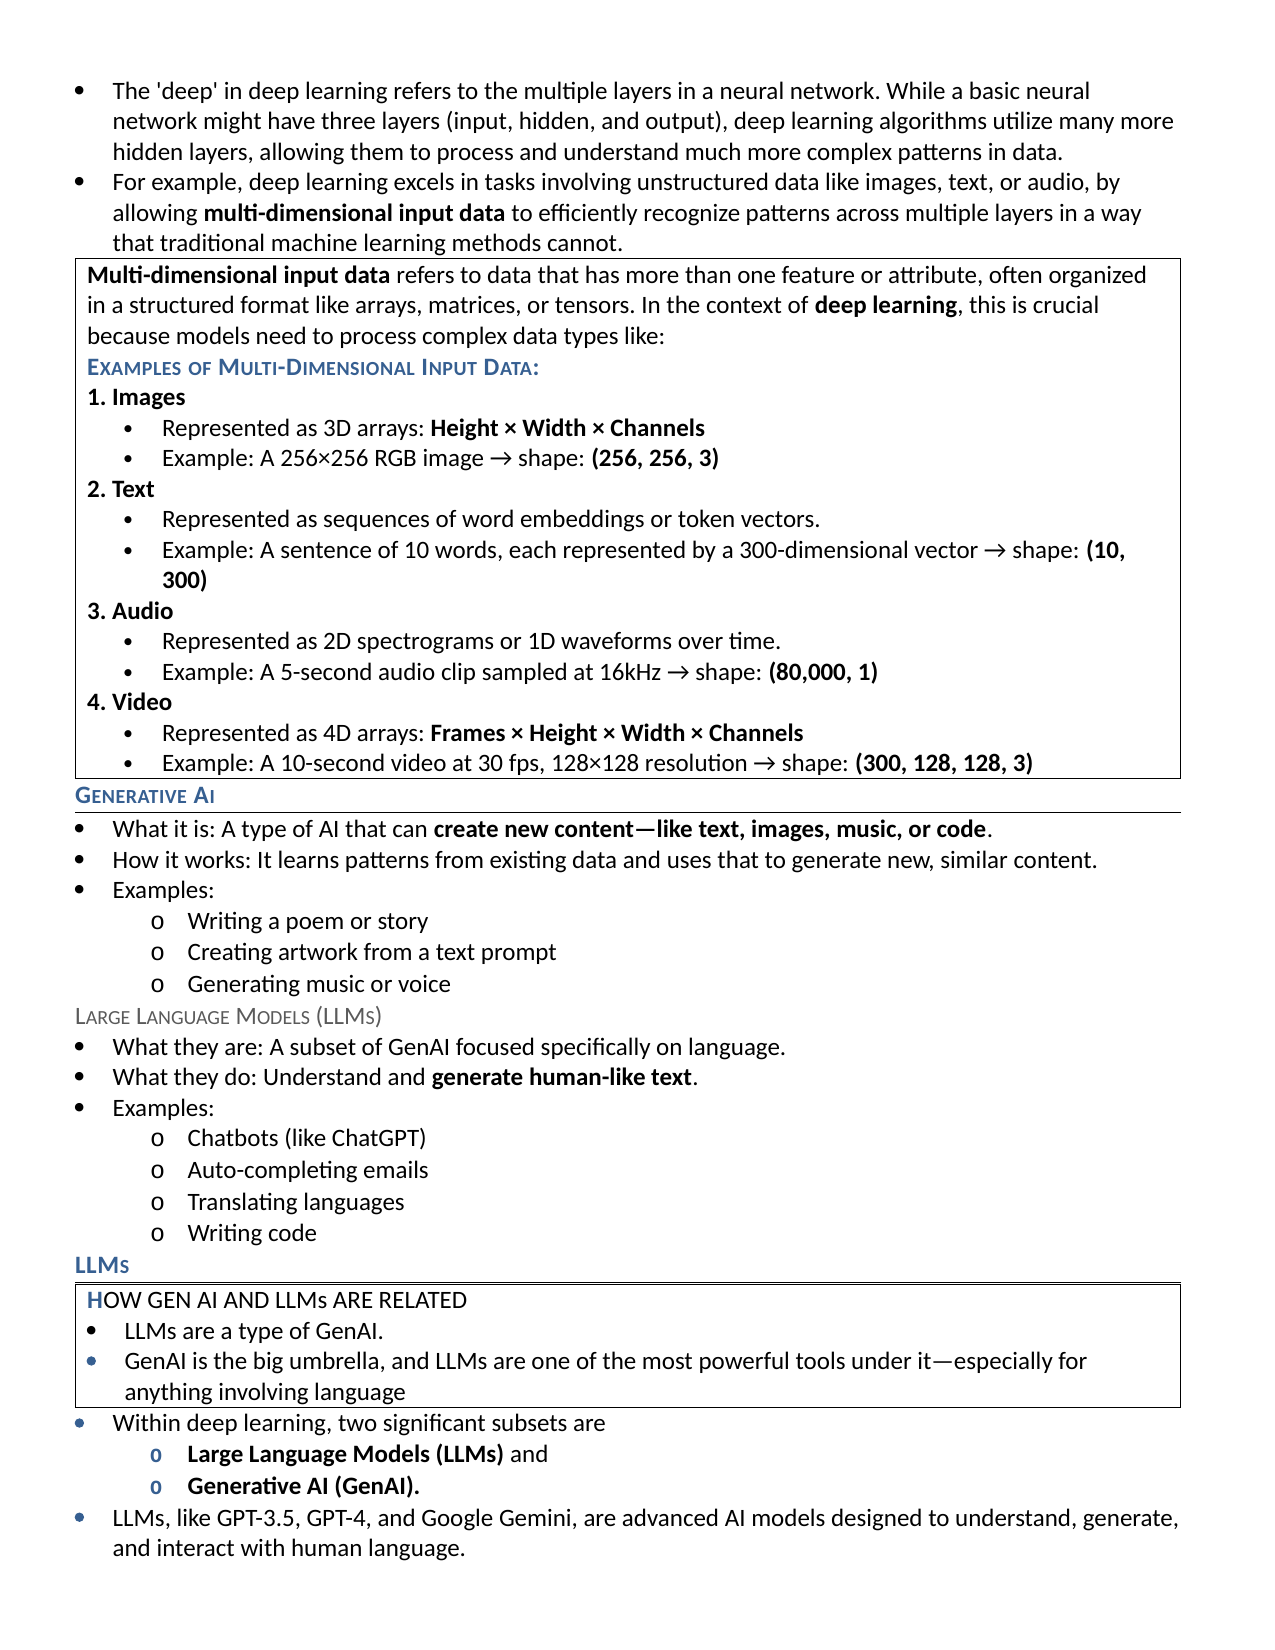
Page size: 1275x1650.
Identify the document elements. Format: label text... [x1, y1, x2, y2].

list Generating music or voice [150, 968, 1181, 1000]
list Writing code [150, 1217, 1181, 1249]
list What they do: Understand and generate human-like text. [75, 1061, 1181, 1092]
list Generative AI (GenAI). [150, 1470, 1181, 1502]
list Auto-completing emails [150, 1154, 1181, 1186]
list What it is: A type of AI that can create new content—like text, images, music, or code. [75, 813, 1181, 844]
list For example, deep learning excels in tasks involving unstructured data like images, text, or audio, by allowing multi-dimensional input data to efficiently recognize patterns across multiple layers in a way that traditional machine learning methods cannot. [75, 167, 1181, 258]
list How it works: It learns patterns from existing data and uses that to generate new, similar content. [75, 844, 1181, 874]
table_header HOW GEN AI AND LLMs ARE RELATED LLMs are a type of GenAI. GenAI is the big umbrella, and LLMs are one of the most powerful tools under it—especially for anything involving language [76, 1285, 1180, 1407]
list LLMs, like GPT-3.5, GPT-4, and Google Gemini, are advanced AI models designed to understand, generate, and interact with human language. [75, 1502, 1181, 1563]
list Examples: [75, 874, 1181, 905]
list Creating artwork from a text prompt [150, 937, 1181, 968]
list Examples: [75, 1092, 1181, 1122]
text Large Language Models (LLMs) [75, 1000, 1181, 1031]
list Within deep learning, two significant subsets are [75, 1408, 1181, 1438]
list The 'deep' in deep learning refers to the multiple layers in a neural network. While a basic neural network might have three layers (input, hidden, and output), deep learning algorithms utilize many more hidden layers, allowing them to process and understand much more complex patterns in data. [75, 75, 1181, 167]
list What they are: A subset of GenAI focused specifically on language. [75, 1031, 1181, 1061]
table_header Multi-dimensional input data refers to data that has more than one feature or attribute, often organized in a structured format like arrays, matrices, or tensors. In the context of deep learning, this is crucial because models need to process complex data types like: Examples of Multi-Dimensional Input Data: 1. Images Represented as 3D arrays: Height × Width × Channels Example: A 256×256 RGB image → shape: (256, 256, 3) 2. Text Represented as sequences of word embeddings or token vectors. Example: A sentence of 10 words, each represented by a 300-dimensional vector → shape: (10, 300) 3. Audio Represented as 2D spectrograms or 1D waveforms over time. Example: A 5-second audio clip sampled at 16kHz → shape: (80,000, 1) 4. Video Represented as 4D arrays: Frames × Height × Width × Channels Example: A 10-second video at 30 fps, 128×128 resolution → shape: (300, 128, 128, 3) [76, 259, 1180, 778]
list Chatbots (like ChatGPT) [150, 1122, 1181, 1154]
list Writing a poem or story [150, 905, 1181, 937]
list Translating languages [150, 1186, 1181, 1217]
text Generative Ai [75, 779, 1181, 812]
list Large Language Models (LLMs) and [150, 1438, 1181, 1470]
text LLMs [75, 1249, 1181, 1282]
